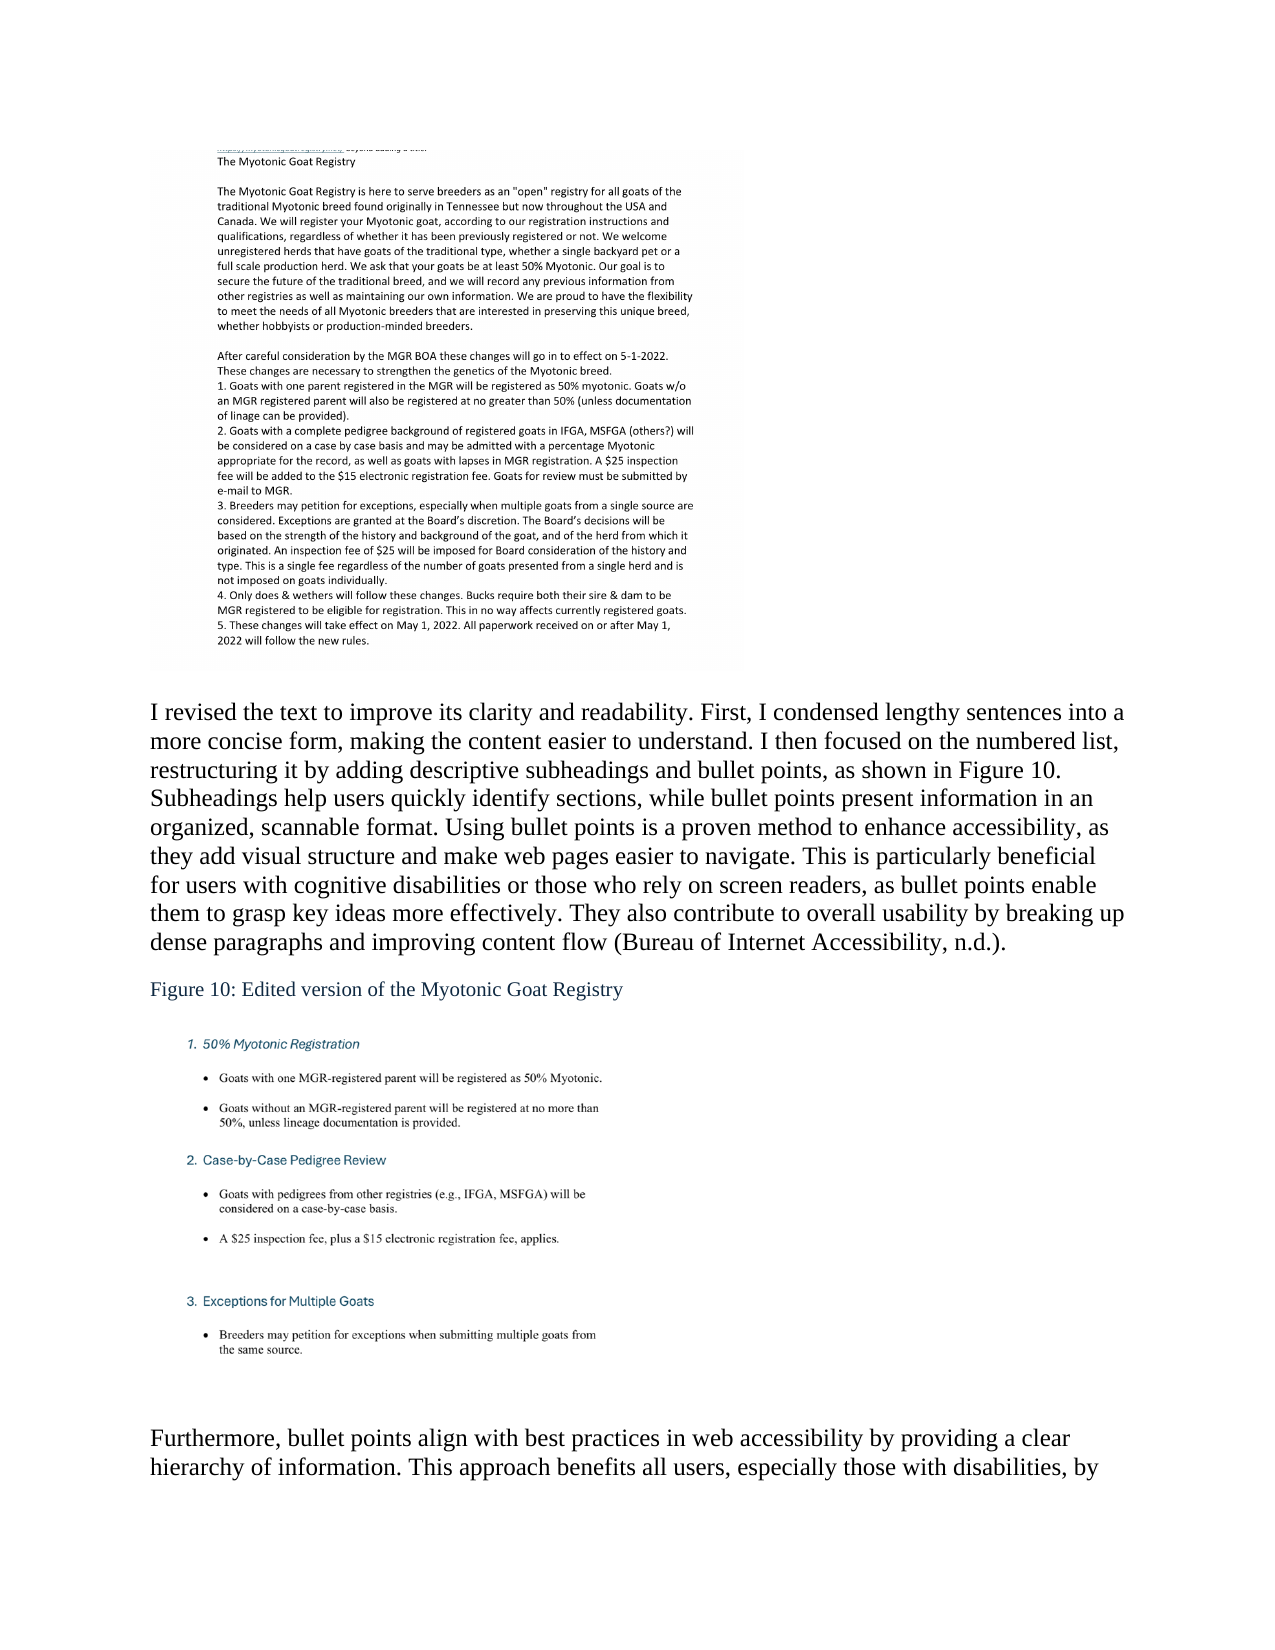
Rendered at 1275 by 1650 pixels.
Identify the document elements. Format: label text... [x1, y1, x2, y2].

text I revised the text to improve its clarity and readability. First, I condensed lengthy sentences into a more concise form, making the content easier to understand. I then focused on the numbered list, restructuring it by adding descriptive subheadings and bullet points, as shown in Figure 10. Subheadings help users quickly identify sections, while bullet points present information in an organized, scannable format. Using bullet points is a proven method to enhance accessibility, as they add visual structure and make web pages easier to navigate. This is particularly beneficial for users with cognitive disabilities or those who rely on screen readers, as bullet points enable them to grasp key ideas more effectively. They also contribute to overall usability by breaking up dense paragraphs and improving content flow (Bureau of Internet Accessibility, n.d.). [150, 697, 1125, 956]
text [150, 1423, 1125, 1481]
picture [150, 1021, 650, 1397]
text Figure 10: Edited version of the Myotonic Goat Registry [150, 977, 1125, 1001]
picture [150, 150, 744, 671]
